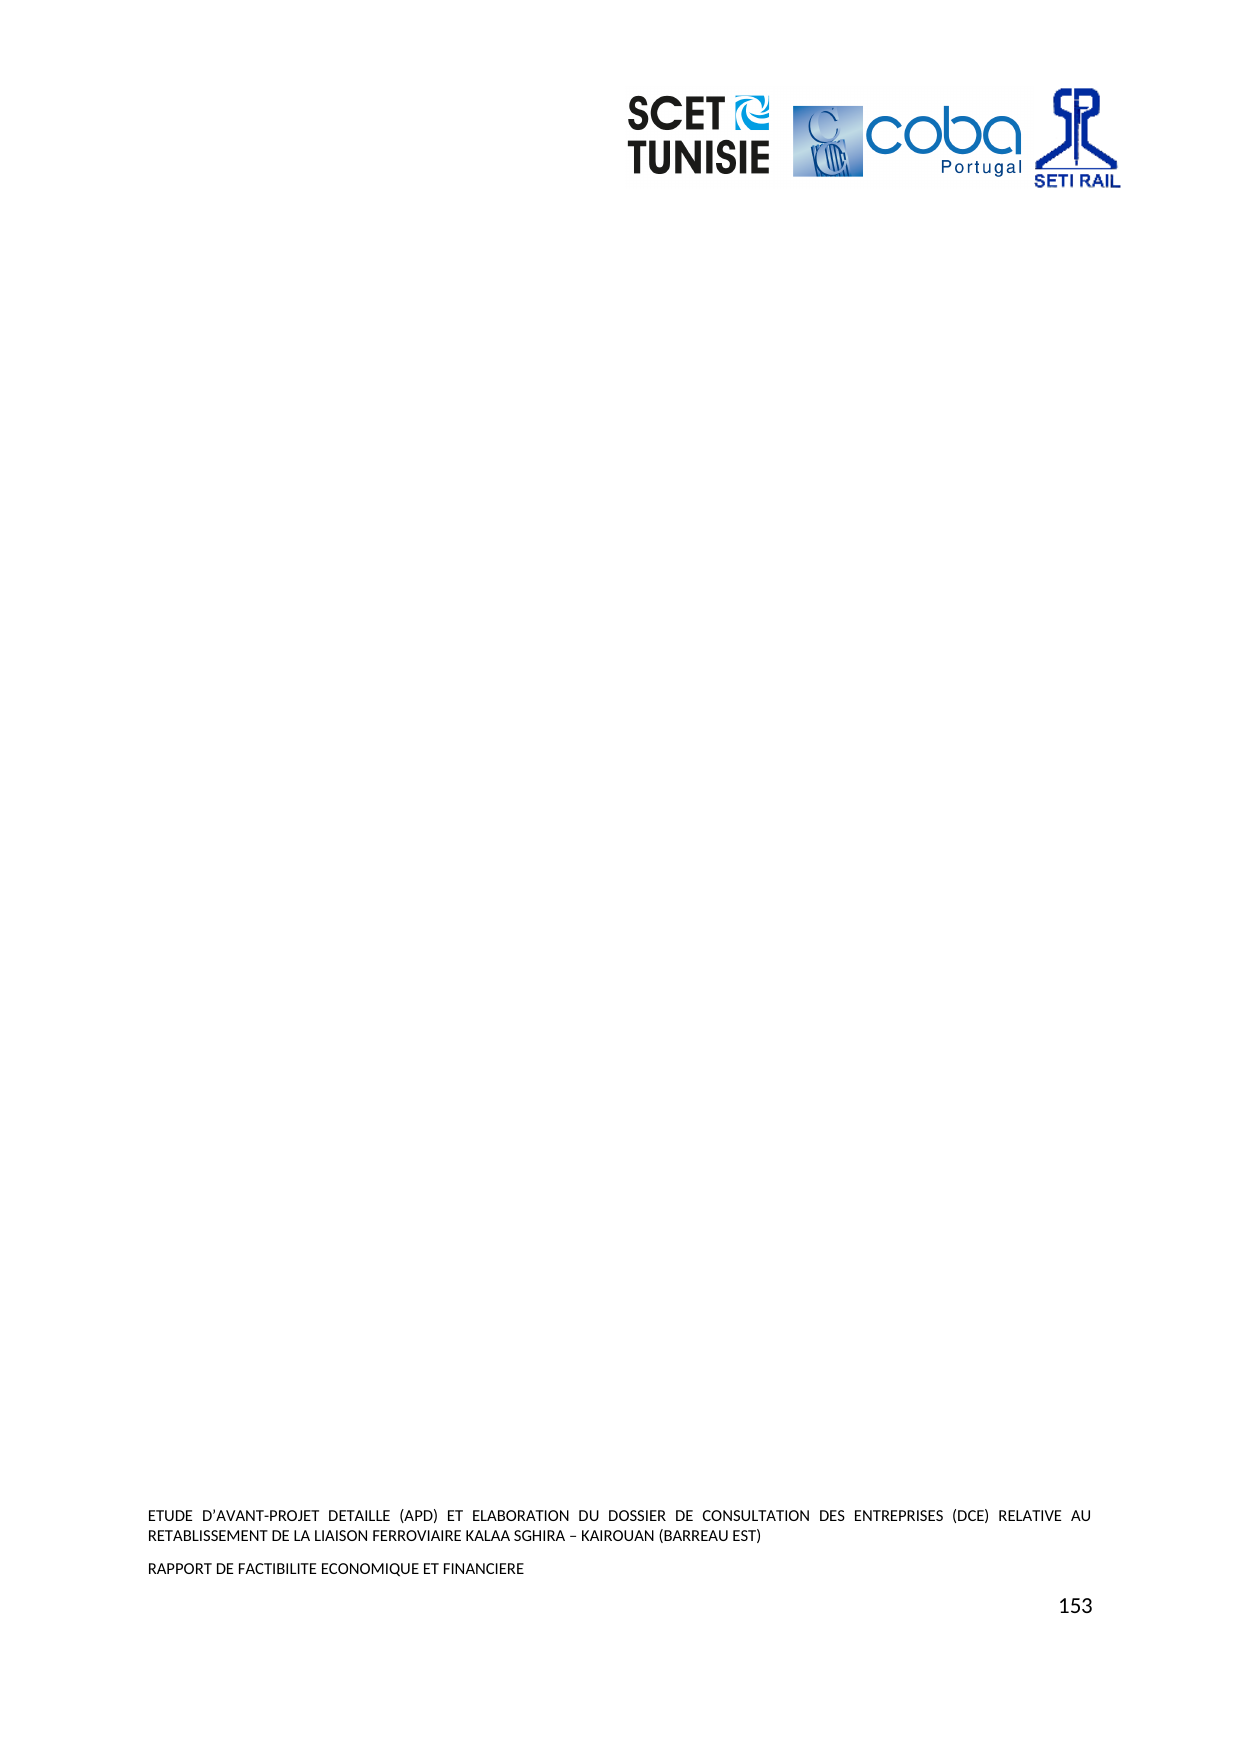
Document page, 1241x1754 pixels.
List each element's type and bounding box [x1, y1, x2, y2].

picture [624, 86, 1123, 189]
